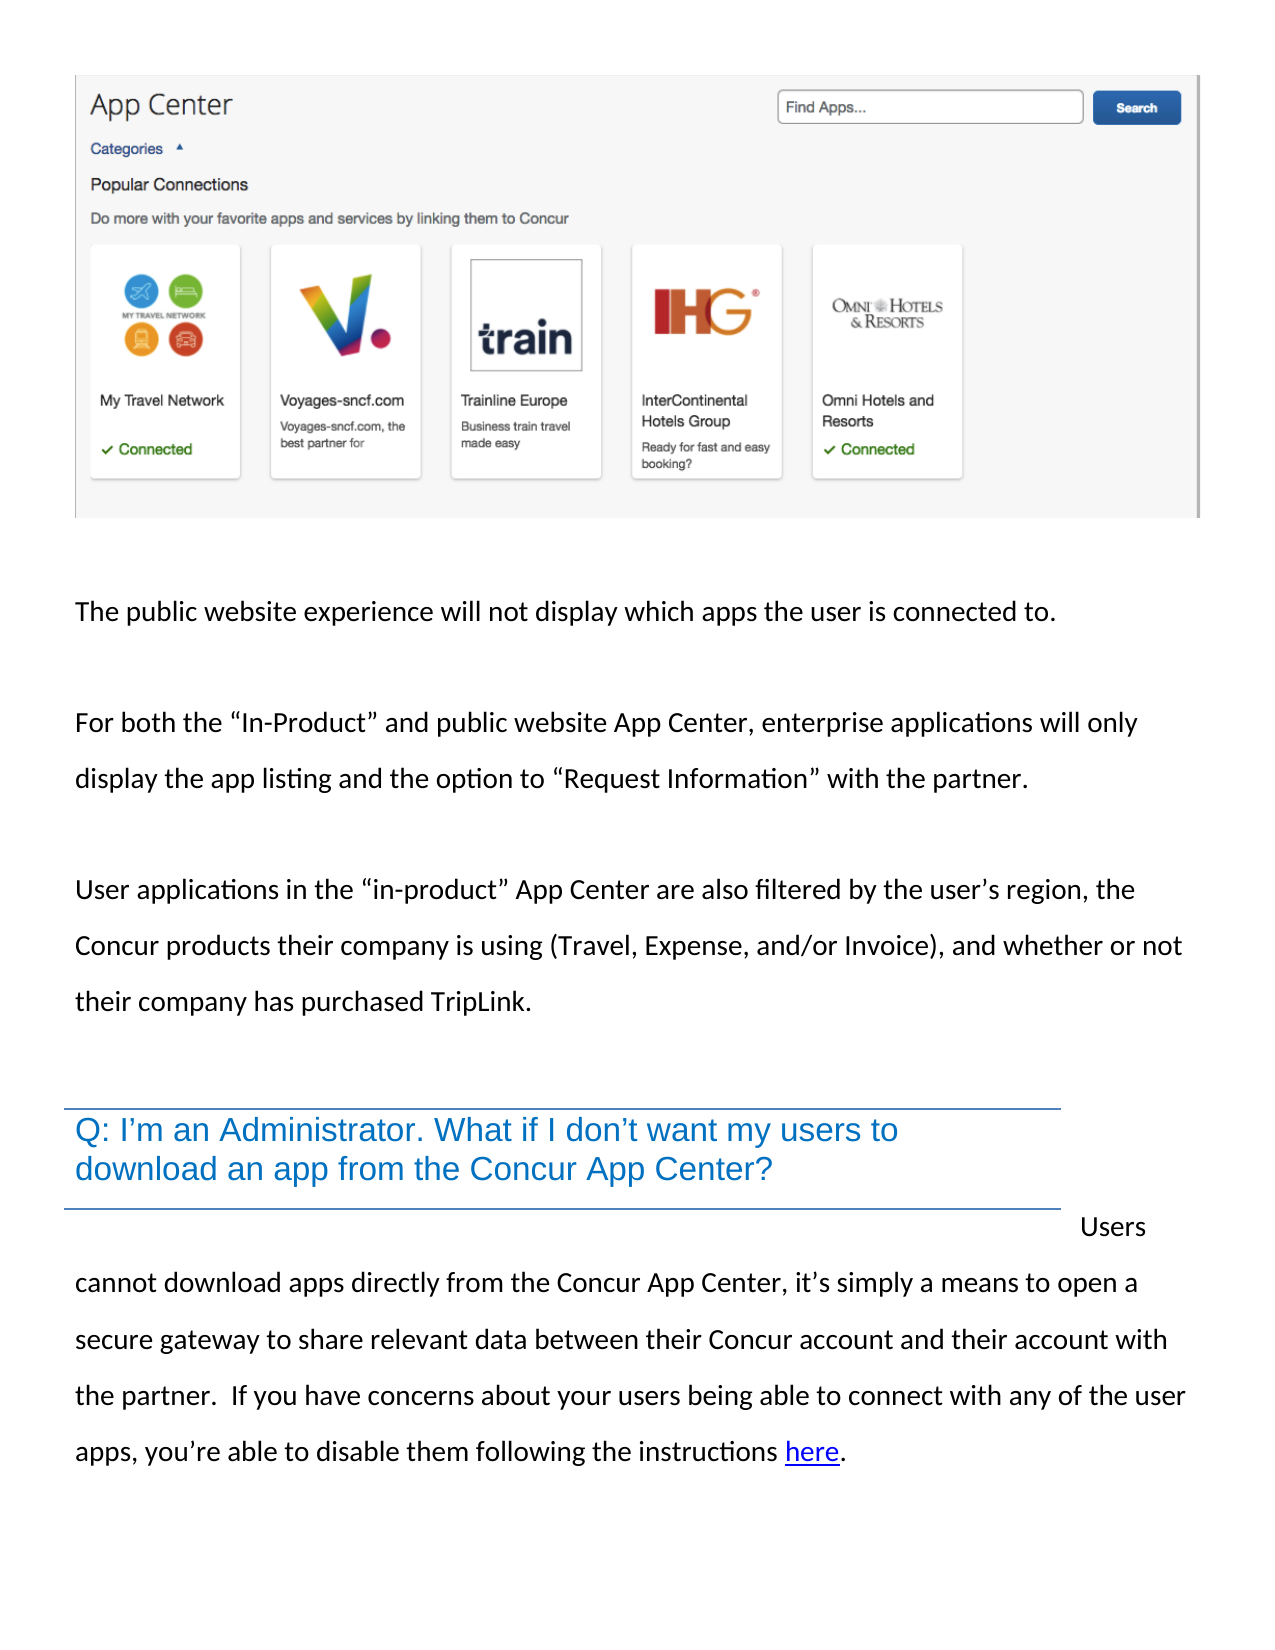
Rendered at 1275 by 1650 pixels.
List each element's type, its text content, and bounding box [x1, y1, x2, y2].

picture [75, 75, 1200, 518]
text For both the “In-Product” and public website App Center, enterprise applications will only display the app listing and the option to “Request Information” with the partner. [75, 703, 1200, 797]
text The public website experience will not display which apps the user is connected to. [75, 592, 1200, 630]
table_header Q: I’m an Administrator. What if I don’t want my users to download an app from the Concur App Center? [64, 1110, 1061, 1208]
text User applications in the “in-product” App Center are also filtered by the user’s region, the Concur products their company is using (Travel, Expense, and/or Invoice), and whether or not their company has purchased TripLink. [75, 870, 1200, 1020]
text Users cannot download apps directly from the Concur App Center, it’s simply a means to open a secure gateway to share relevant data between their Concur account and their account with the partner. If you have concerns about your users being able to connect with any of the user apps, you’re able to disable them following the instructions here. [75, 1207, 1200, 1470]
